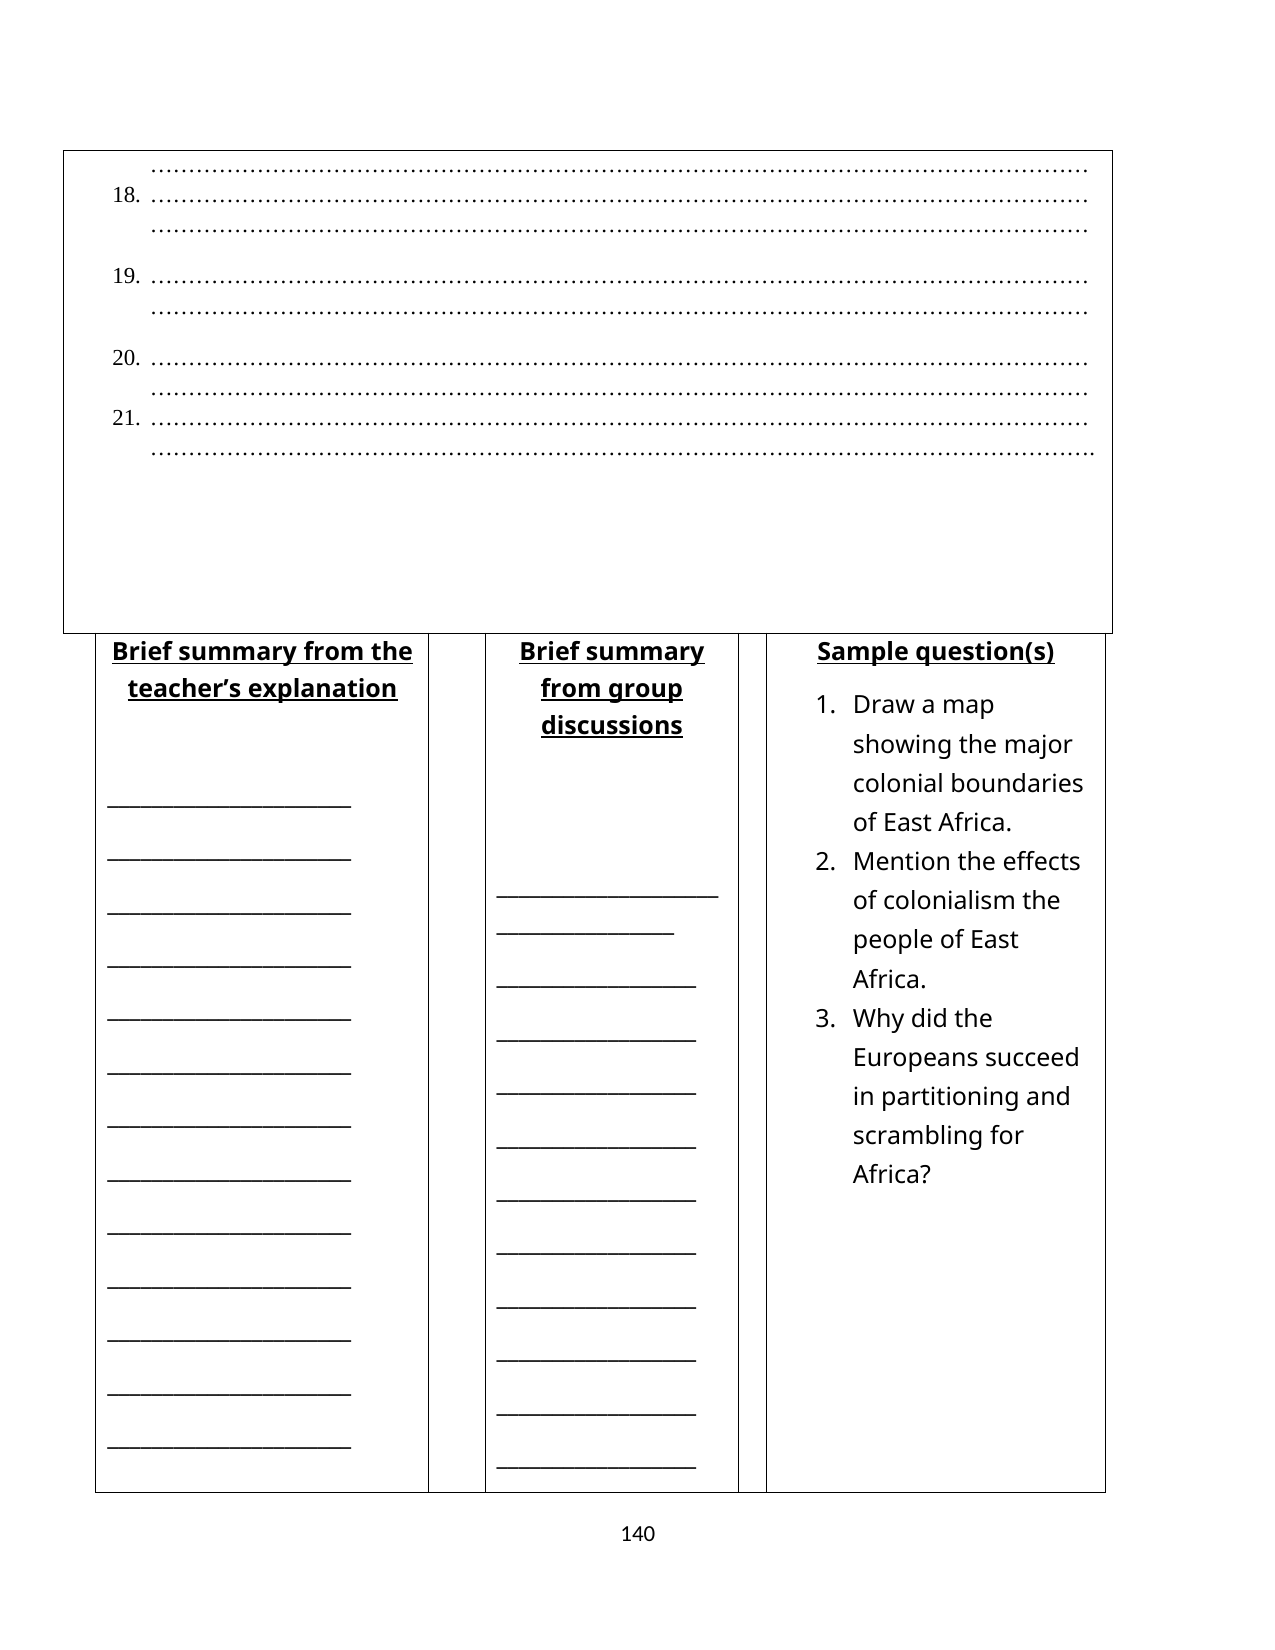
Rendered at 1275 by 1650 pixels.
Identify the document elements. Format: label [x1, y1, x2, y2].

table_header [64, 151, 1112, 633]
table_cell [96, 634, 428, 1492]
table_cell [429, 634, 485, 1492]
table_cell [767, 634, 1105, 1492]
table_cell [739, 634, 766, 1492]
table_cell [486, 634, 738, 1492]
